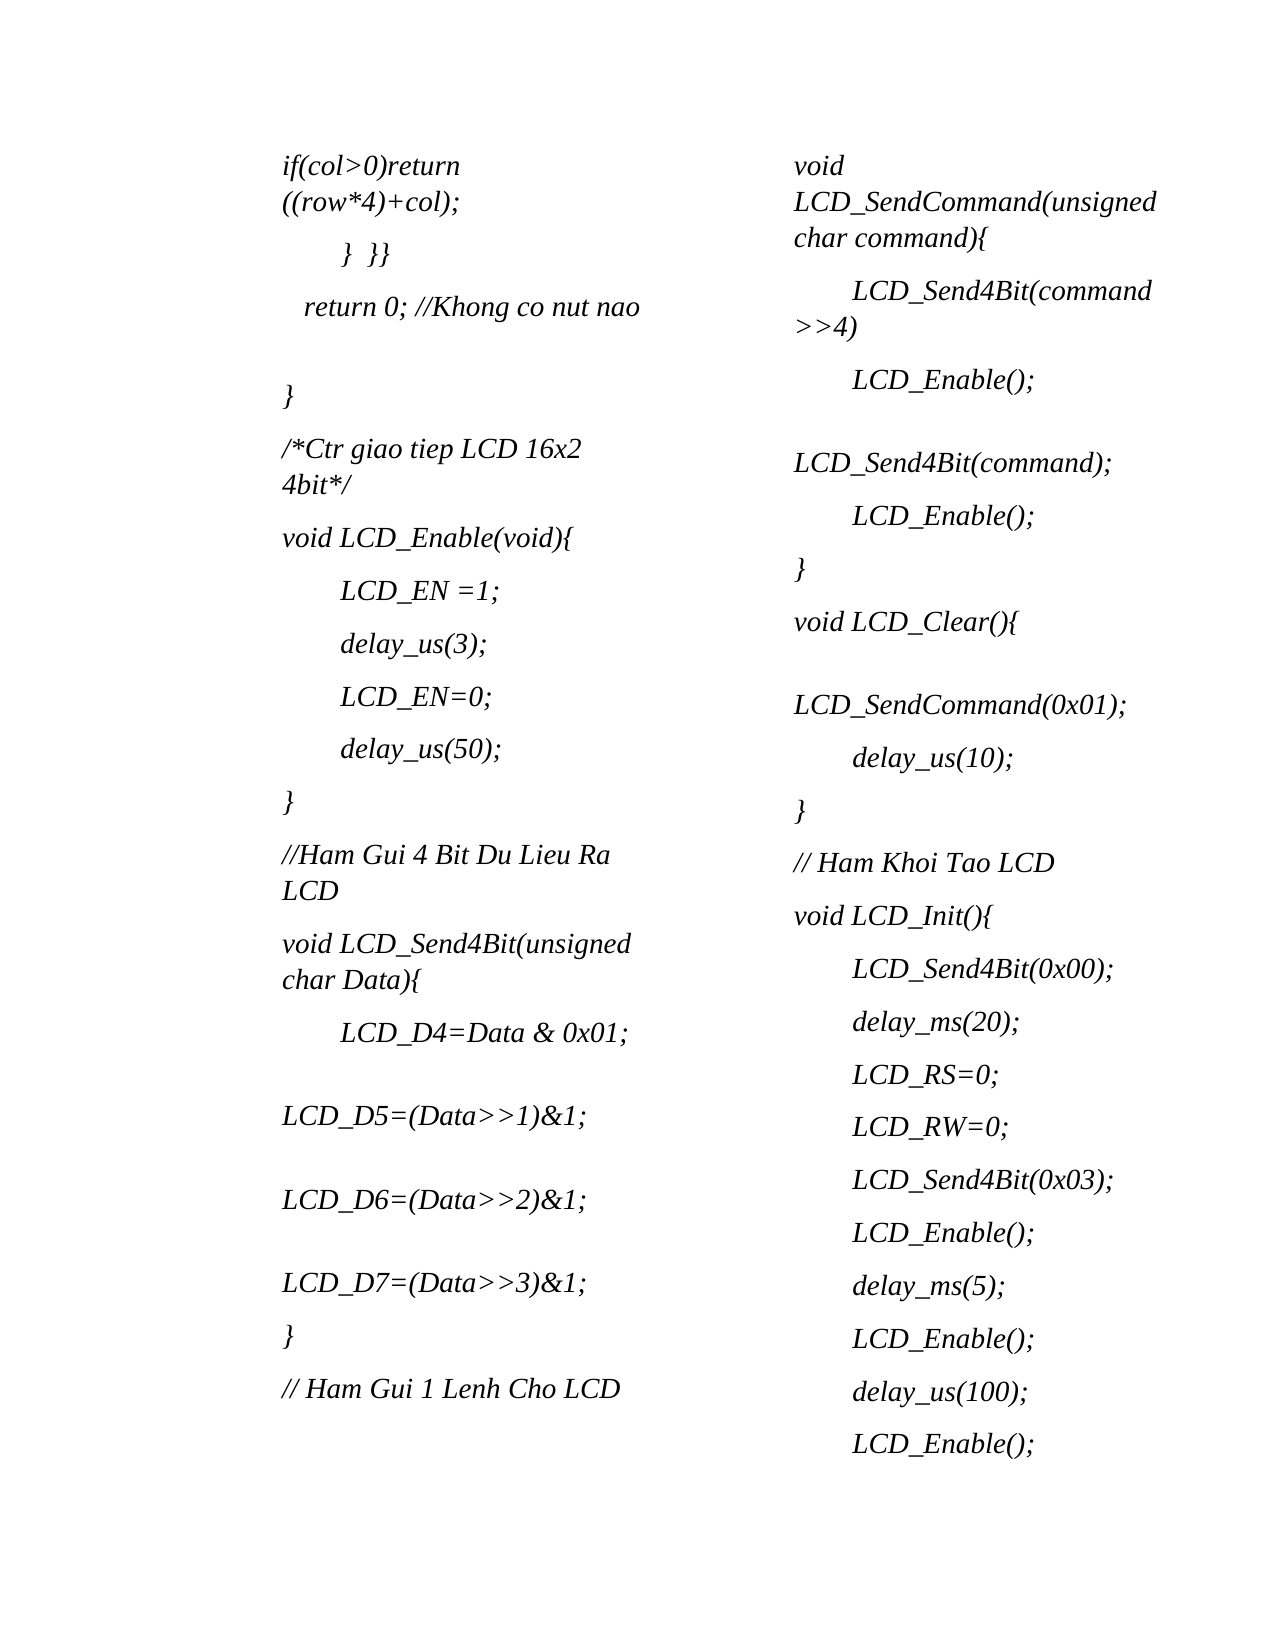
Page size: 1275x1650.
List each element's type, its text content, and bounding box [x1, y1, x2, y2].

text LCD_Enable(); [794, 1215, 1157, 1249]
text LCD_Enable(); [794, 1321, 1157, 1354]
text LCD_Enable(); [794, 362, 1157, 395]
text void LCD_SendCommand(unsigned char command){ [794, 148, 1157, 253]
text LCD_Send4Bit(0x03); [794, 1162, 1157, 1196]
text } [794, 793, 1157, 826]
text } [282, 378, 645, 412]
text delay_ms(5); [794, 1268, 1157, 1302]
text void LCD_Init(){ [794, 898, 1157, 932]
text LCD_Send4Bit(command); [794, 414, 1157, 479]
text void LCD_Clear(){ [794, 604, 1157, 637]
text // Ham Gui 1 Lenh Cho LCD [282, 1371, 645, 1404]
text } [794, 551, 1157, 584]
text LCD_D6=(Data>>2)&1; [282, 1151, 645, 1215]
text void LCD_Send4Bit(unsigned char Data){ [282, 926, 645, 996]
text LCD_Send4Bit(command >>4) [794, 273, 1157, 342]
text LCD_Send4Bit(0x00); [794, 951, 1157, 985]
text LCD_D7=(Data>>3)&1; [282, 1235, 645, 1299]
text } }} [282, 237, 645, 270]
text LCD_EN =1; [282, 573, 645, 607]
text LCD_D5=(Data>>1)&1; [282, 1068, 645, 1132]
text /*Ctr giao tiep LCD 16x2 4bit*/ [282, 431, 645, 501]
text return 0; //Khong co nut nao [282, 289, 645, 359]
text LCD_D4=Data & 0x01; [282, 1015, 645, 1048]
text void LCD_Enable(void){ [282, 520, 645, 554]
text delay_us(50); [282, 731, 645, 765]
text //Ham Gui 4 Bit Du Lieu Ra LCD [282, 837, 645, 907]
text delay_us(10); [794, 740, 1157, 773]
text } [282, 1318, 645, 1352]
text // Ham Khoi Tao LCD [794, 846, 1157, 879]
text LCD_EN=0; [282, 679, 645, 712]
text LCD_RW=0; [794, 1109, 1157, 1143]
text delay_us(100); [794, 1374, 1157, 1407]
text LCD_RS=0; [794, 1057, 1157, 1090]
text LCD_Enable(); [794, 498, 1157, 532]
text } [282, 784, 645, 818]
text if(col>0)return ((row*4)+col); [282, 148, 645, 217]
text LCD_SendCommand(0x01); [794, 656, 1157, 721]
text delay_ms(20); [794, 1004, 1157, 1037]
text LCD_Enable(); [794, 1426, 1157, 1460]
text delay_us(3); [282, 626, 645, 659]
